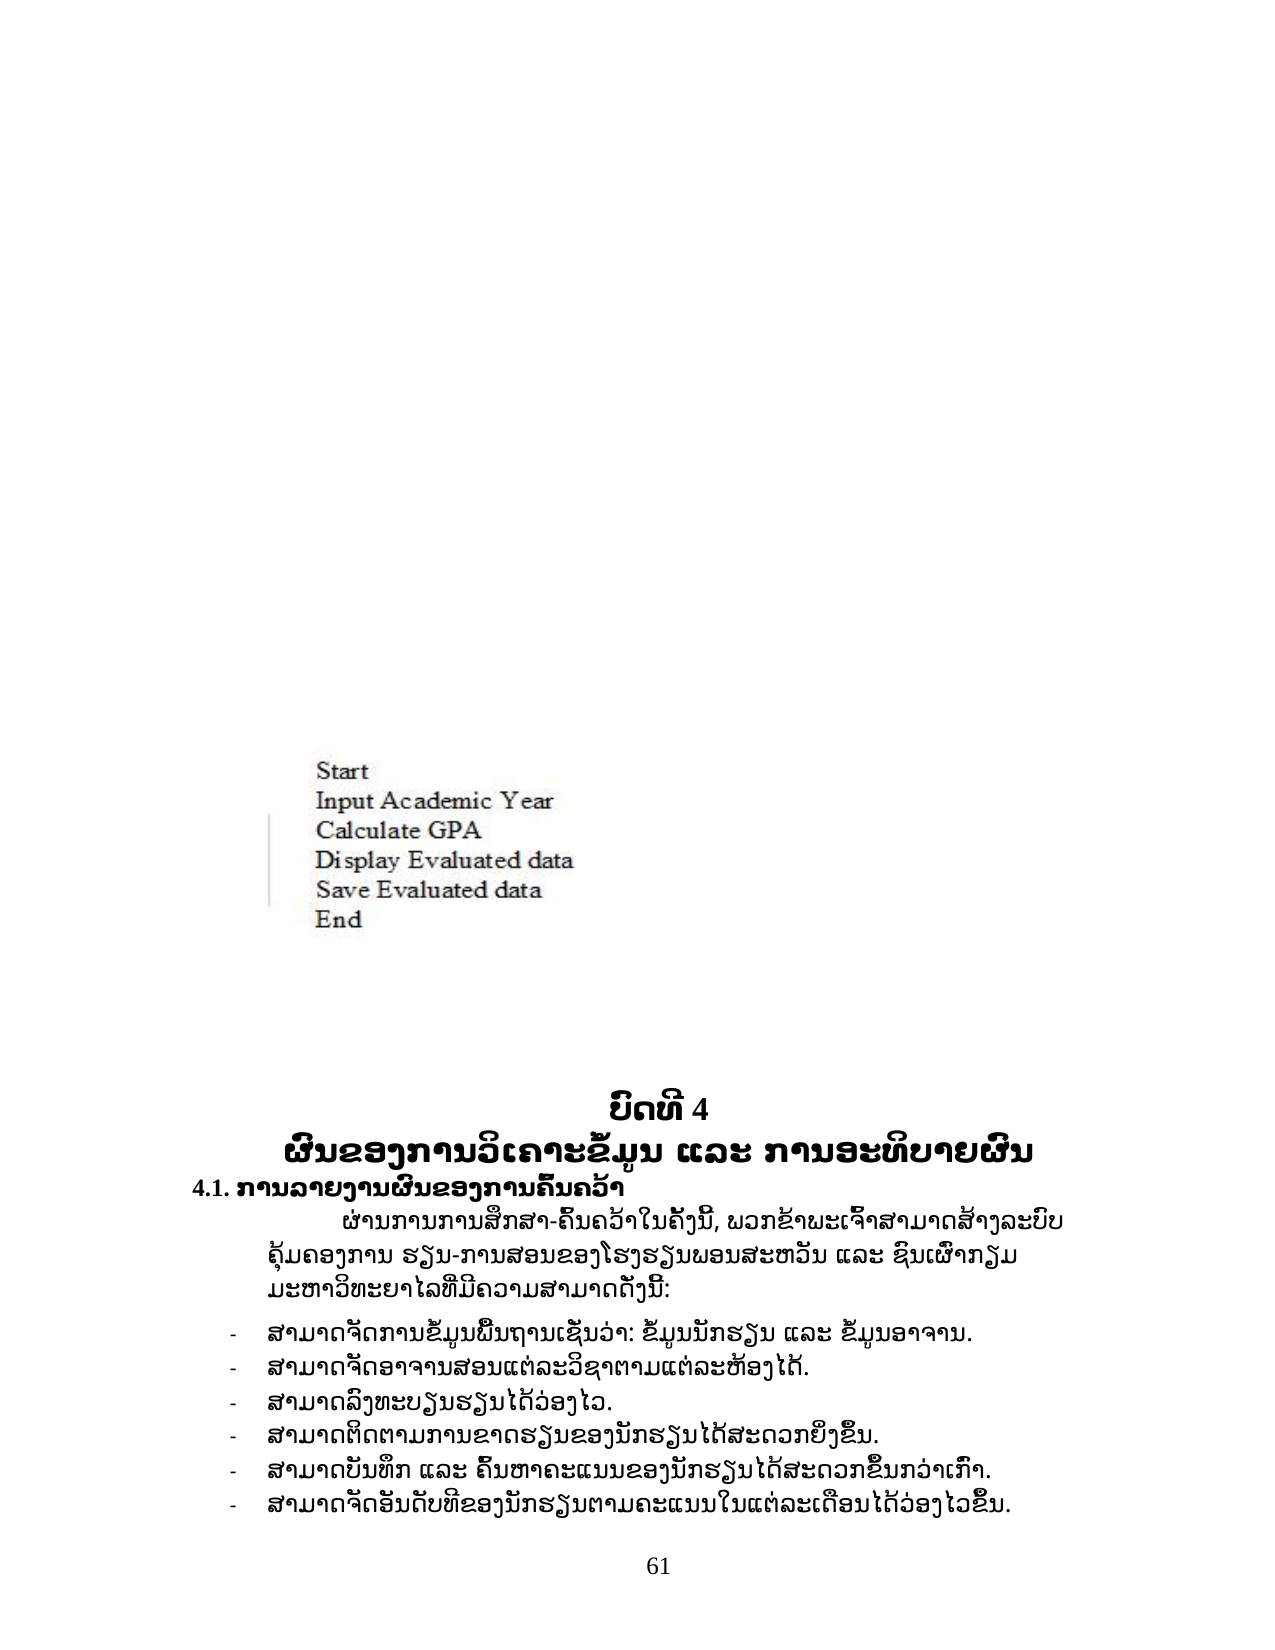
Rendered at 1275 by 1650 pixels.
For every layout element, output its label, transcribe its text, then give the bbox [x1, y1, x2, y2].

text 4.1. ການລາຍງານຜົນຂອງການຄົ້ນຄວ້າ [192, 1173, 1125, 1202]
list ສາມາດຈັດອັນດັບທີຂອງນັກຮຽນຕາມຄະແນນໃນແຕ່ລະເດືອນໄດ້ວ່ອງໄວຂຶ້ນ. [229, 1485, 1125, 1519]
subtitle ຜົນຂອງການວິເຄາະຂໍ້ມູນ ແລະ ການອະທິບາຍຜົນ [192, 1131, 1125, 1170]
picture [267, 701, 792, 1020]
list ສາມາດບັນທຶກ ແລະ ຄົ້ນຫາຄະແນນຂອງນັກຮຽນໄດ້ສະດວກຂຶ້ນກວ່າເກົ່າ. [229, 1451, 1125, 1485]
list ສາມາດລົງທະບຽນຮຽນໄດ້ວ່ອງໄວ. [229, 1383, 1125, 1417]
subtitle ບົດທີ 4 [192, 1089, 1125, 1128]
list ສາມາດຕິດຕາມການຂາດຮຽນຂອງນັກຮຽນໄດ້ສະດວກຍິ່ງຂຶ້ນ. [229, 1417, 1125, 1451]
list ສາມາດຈັດອາຈານສອນແຕ່ລະວິຊາຕາມແຕ່ລະຫ້ອງໄດ້. [229, 1349, 1125, 1383]
list ສາມາດຈັດການຂໍ້ມູນພື້ນຖານເຊັ່ນວ່າ: ຂໍ້ມູນນັກຮຽນ ແລະ ຂໍ້ມູນອາຈານ. [229, 1315, 1125, 1349]
text ຜ່ານການການສຶກສາ-ຄົ້ນຄວ້າໃນຄັ້ງນີ້, ພວກຂ້າພະເຈົ້າສາມາດສ້າງລະບົບຄຸ້ມຄອງການ ຮຽນ-ການສອນຂອງໂຮງຮຽນພອນສະຫວັນ ແລະ ຊົນເຜົ່າກຽມມະຫາວິທະຍາໄລທີ່ມີຄວາມສາມາດດັ່ງນີ້: [267, 1202, 1125, 1304]
